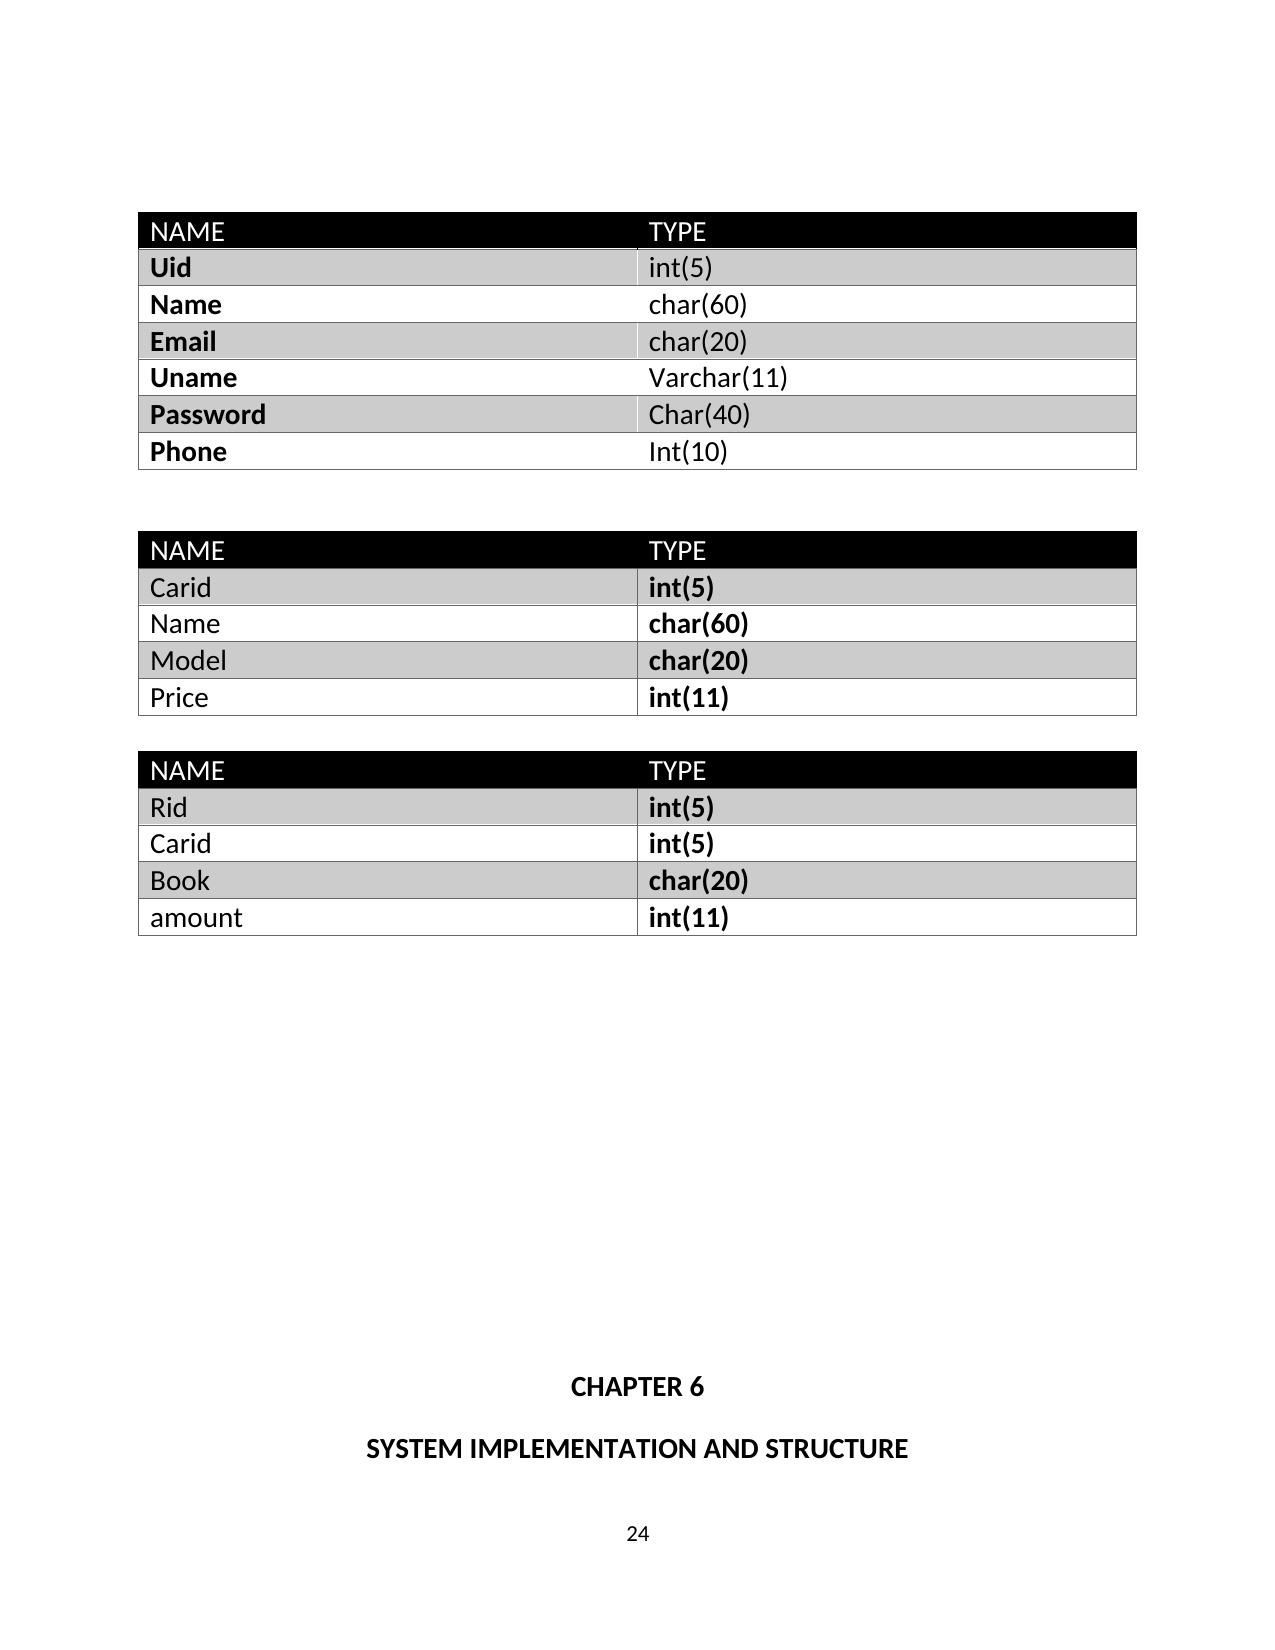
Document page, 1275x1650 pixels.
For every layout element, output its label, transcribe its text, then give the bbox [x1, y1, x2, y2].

table_cell Carid [139, 826, 637, 861]
table_cell Name [139, 286, 637, 322]
table_cell Int(10) [638, 433, 1136, 468]
table_cell Model [139, 642, 637, 678]
text SYSTEM IMPLEMENTATION AND STRUCTURE [150, 1430, 1125, 1465]
text CHAPTER 6 [150, 1368, 1125, 1404]
table_header TYPE [638, 213, 1136, 248]
table_cell amount [139, 899, 637, 934]
table_cell Email [139, 323, 637, 358]
table_cell Phone [139, 433, 637, 468]
table_cell char(60) [638, 286, 1136, 322]
table_cell Varchar(11) [638, 360, 1136, 395]
table_cell Rid [139, 789, 637, 824]
table_header NAME [139, 213, 637, 248]
table_cell Password [139, 396, 637, 432]
table_cell char(20) [638, 642, 1136, 678]
table_cell int(5) [638, 826, 1136, 861]
table_cell Uname [139, 360, 637, 395]
table_header TYPE [638, 752, 1136, 788]
table_cell int(5) [638, 569, 1136, 604]
table_cell Name [139, 606, 637, 641]
table_cell Uid [139, 250, 637, 285]
table_cell char(20) [638, 323, 1136, 358]
table_header NAME [139, 532, 637, 568]
table_cell char(60) [638, 606, 1136, 641]
table_header NAME [139, 752, 637, 788]
table_cell int(5) [638, 250, 1136, 285]
table_cell int(11) [638, 899, 1136, 934]
table_cell Carid [139, 569, 637, 604]
table_cell char(20) [638, 862, 1136, 898]
table_cell Char(40) [638, 396, 1136, 432]
table_cell int(11) [638, 679, 1136, 714]
table_cell int(5) [638, 789, 1136, 824]
table_cell Price [139, 679, 637, 714]
table_cell Book [139, 862, 637, 898]
table_header TYPE [638, 532, 1136, 568]
